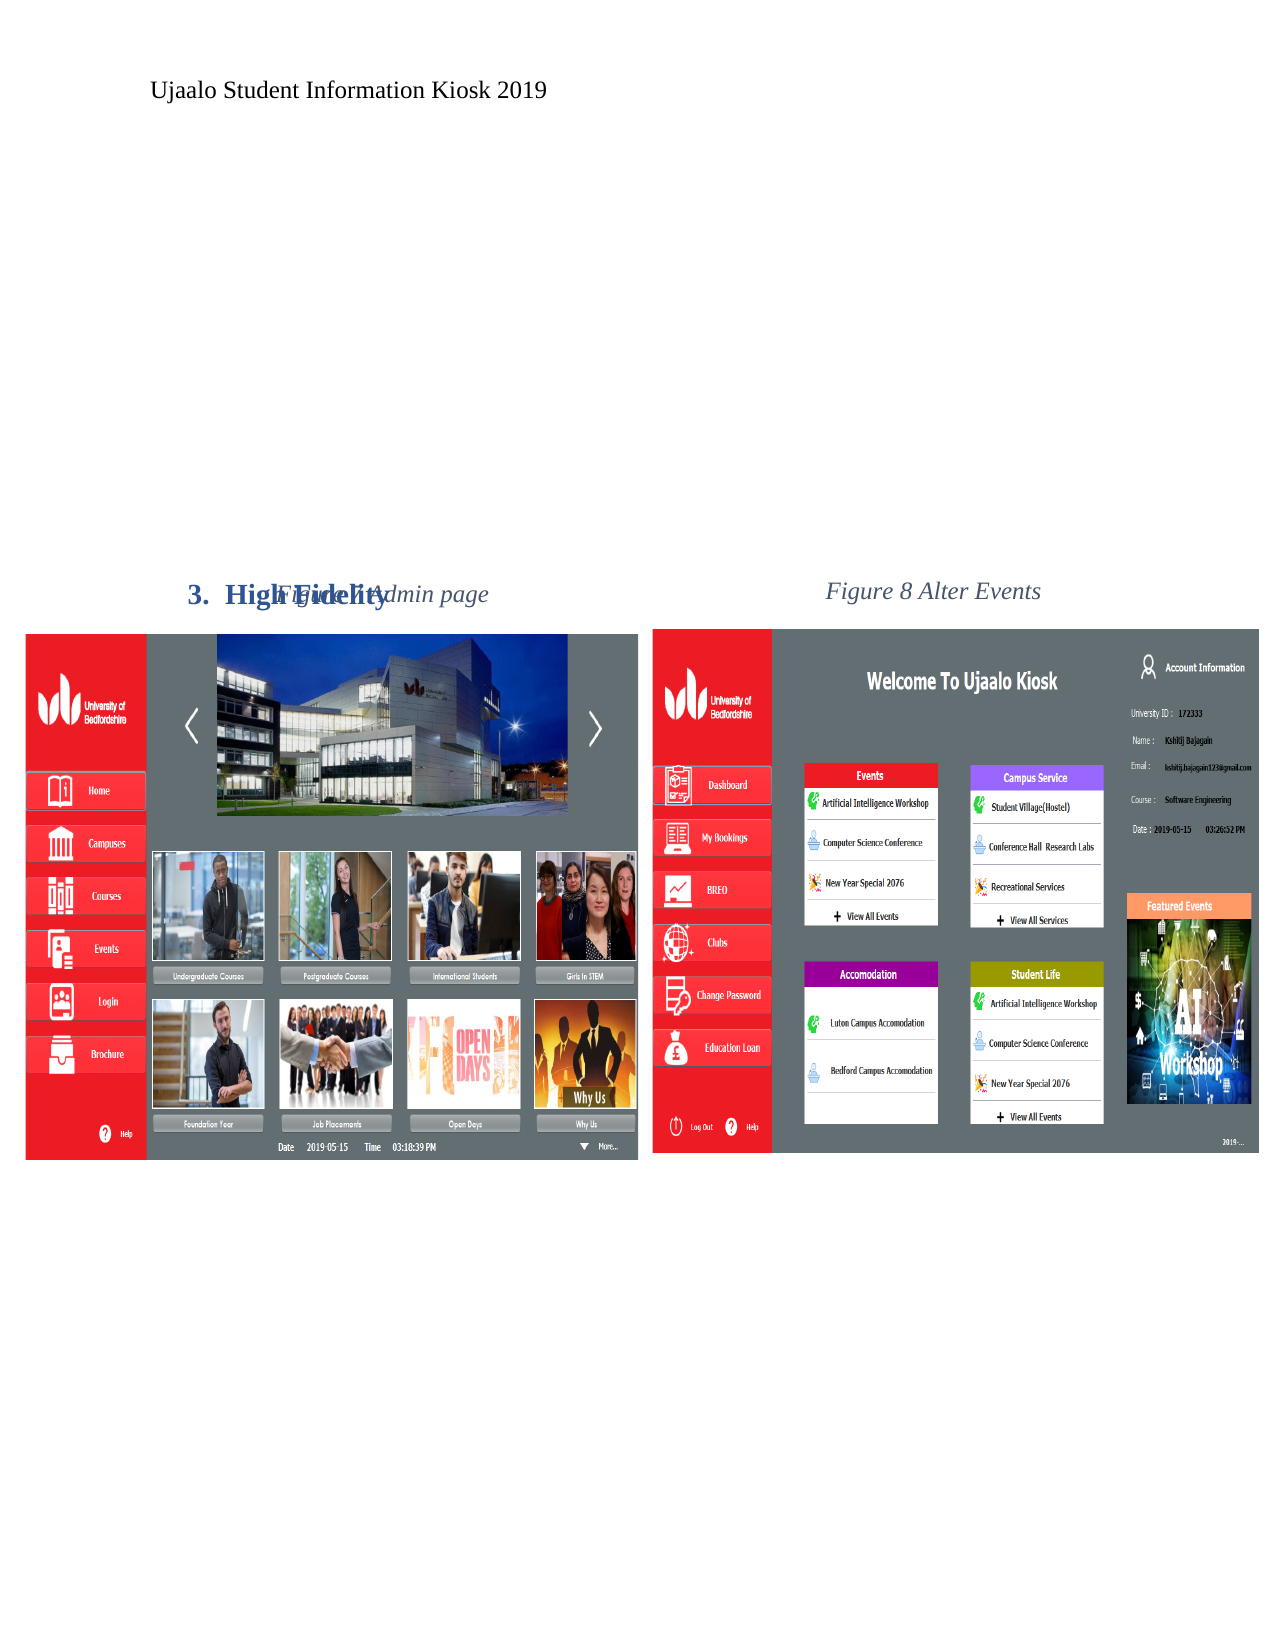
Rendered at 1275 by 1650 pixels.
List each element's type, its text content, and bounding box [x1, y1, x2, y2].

picture [652, 629, 1259, 1153]
subtitle High Fidelity [187, 577, 1125, 610]
picture [25, 634, 639, 1160]
